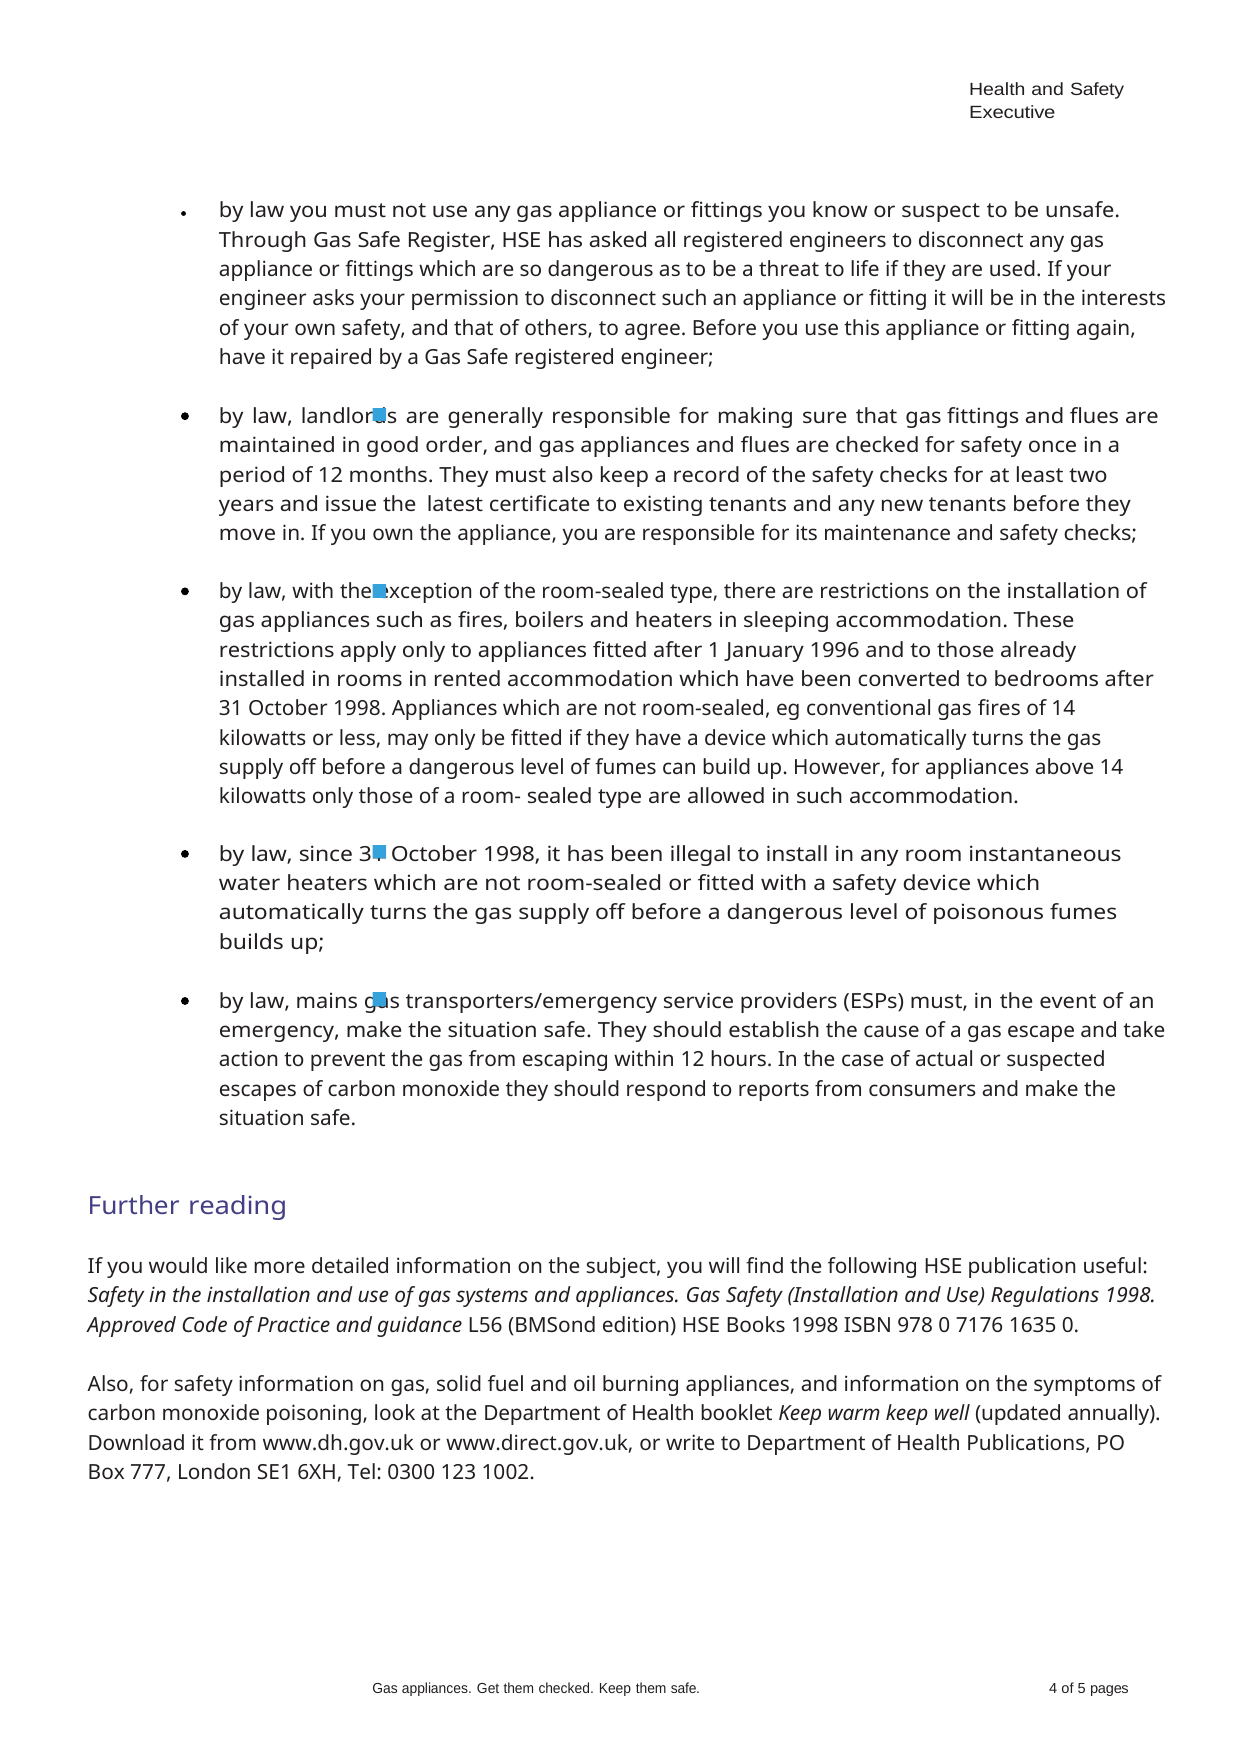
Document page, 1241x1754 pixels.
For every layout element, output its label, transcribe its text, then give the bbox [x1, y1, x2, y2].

text Further reading [87, 1187, 1167, 1221]
list by law, with the exception of the room-sealed type, there are restrictions on the installation of gas appliances such as fires, boilers and heaters in sleeping accommodation. These restrictions apply only to appliances fitted after 1 January 1996 and to those already installed in rooms in rented accommodation which have been converted to bedrooms after 31 October 1998. Appliances which are not room-sealed, eg conventional gas fires of 14 kilowatts or less, may only be fitted if they have a device which automatically turns the gas supply off before a dangerous level of fumes can build up. However, for appliances above 14 kilowatts only those of a room- sealed type are allowed in such accommodation. [181, 576, 1167, 810]
picture [372, 583, 387, 598]
list by law, landlords are generally responsible for making sure that gas fittings and flues are maintained in good order, and gas appliances and flues are checked for safety once in a period of 12 months. They must also keep a record of the safety checks for at least two years and issue the latest certificate to existing tenants and any new tenants before they move in. If you own the appliance, you are responsible for its maintenance and safety checks; [181, 401, 1167, 547]
list by law, mains gas transporters/emergency service providers (ESPs) must, in the event of an emergency, make the situation safe. They should establish the cause of a gas escape and take action to prevent the gas from escaping within 12 hours. In the case of actual or suspected escapes of carbon monoxide they should respond to reports from consumers and make the situation safe. [181, 986, 1167, 1132]
picture [372, 407, 387, 421]
text If you would like more detailed information on the subject, you will find the following HSE publication useful: Safety in the installation and use of gas systems and appliances. Gas Safety (Installation and Use) Regulations 1998. Approved Code of Practice and guidance L56 (BMSond edition) HSE Books 1998 ISBN 978 0 7176 1635 0. [87, 1251, 1167, 1338]
text Also, for safety information on gas, solid fuel and oil burning appliances, and information on the symptoms of carbon monoxide poisoning, look at the Department of Health booklet Keep warm keep well (updated annually). Download it from www.dh.gov.uk or www.direct.gov.uk, or write to Department of Health Publications, PO Box 777, London SE1 6XH, Tel: 0300 123 1002. [87, 1369, 1167, 1485]
list by law you must not use any gas appliance or fittings you know or suspect to be unsafe. Through Gas Safe Register, HSE has asked all registered engineers to disconnect any gas appliance or fittings which are so dangerous as to be a threat to life if they are used. If your engineer asks your permission to disconnect such an appliance or fitting it will be in the interests of your own safety, and that of others, to agree. Before you use this appliance or fitting again, have it repaired by a Gas Safe registered engineer; [181, 196, 1167, 370]
list by law, since 31 October 1998, it has been illegal to install in any room instantaneous water heaters which are not room-sealed or fitted with a safety device which automatically turns the gas supply off before a dangerous level of poisonous fumes builds up; [181, 839, 1167, 955]
picture [372, 992, 387, 1007]
picture [372, 845, 387, 859]
